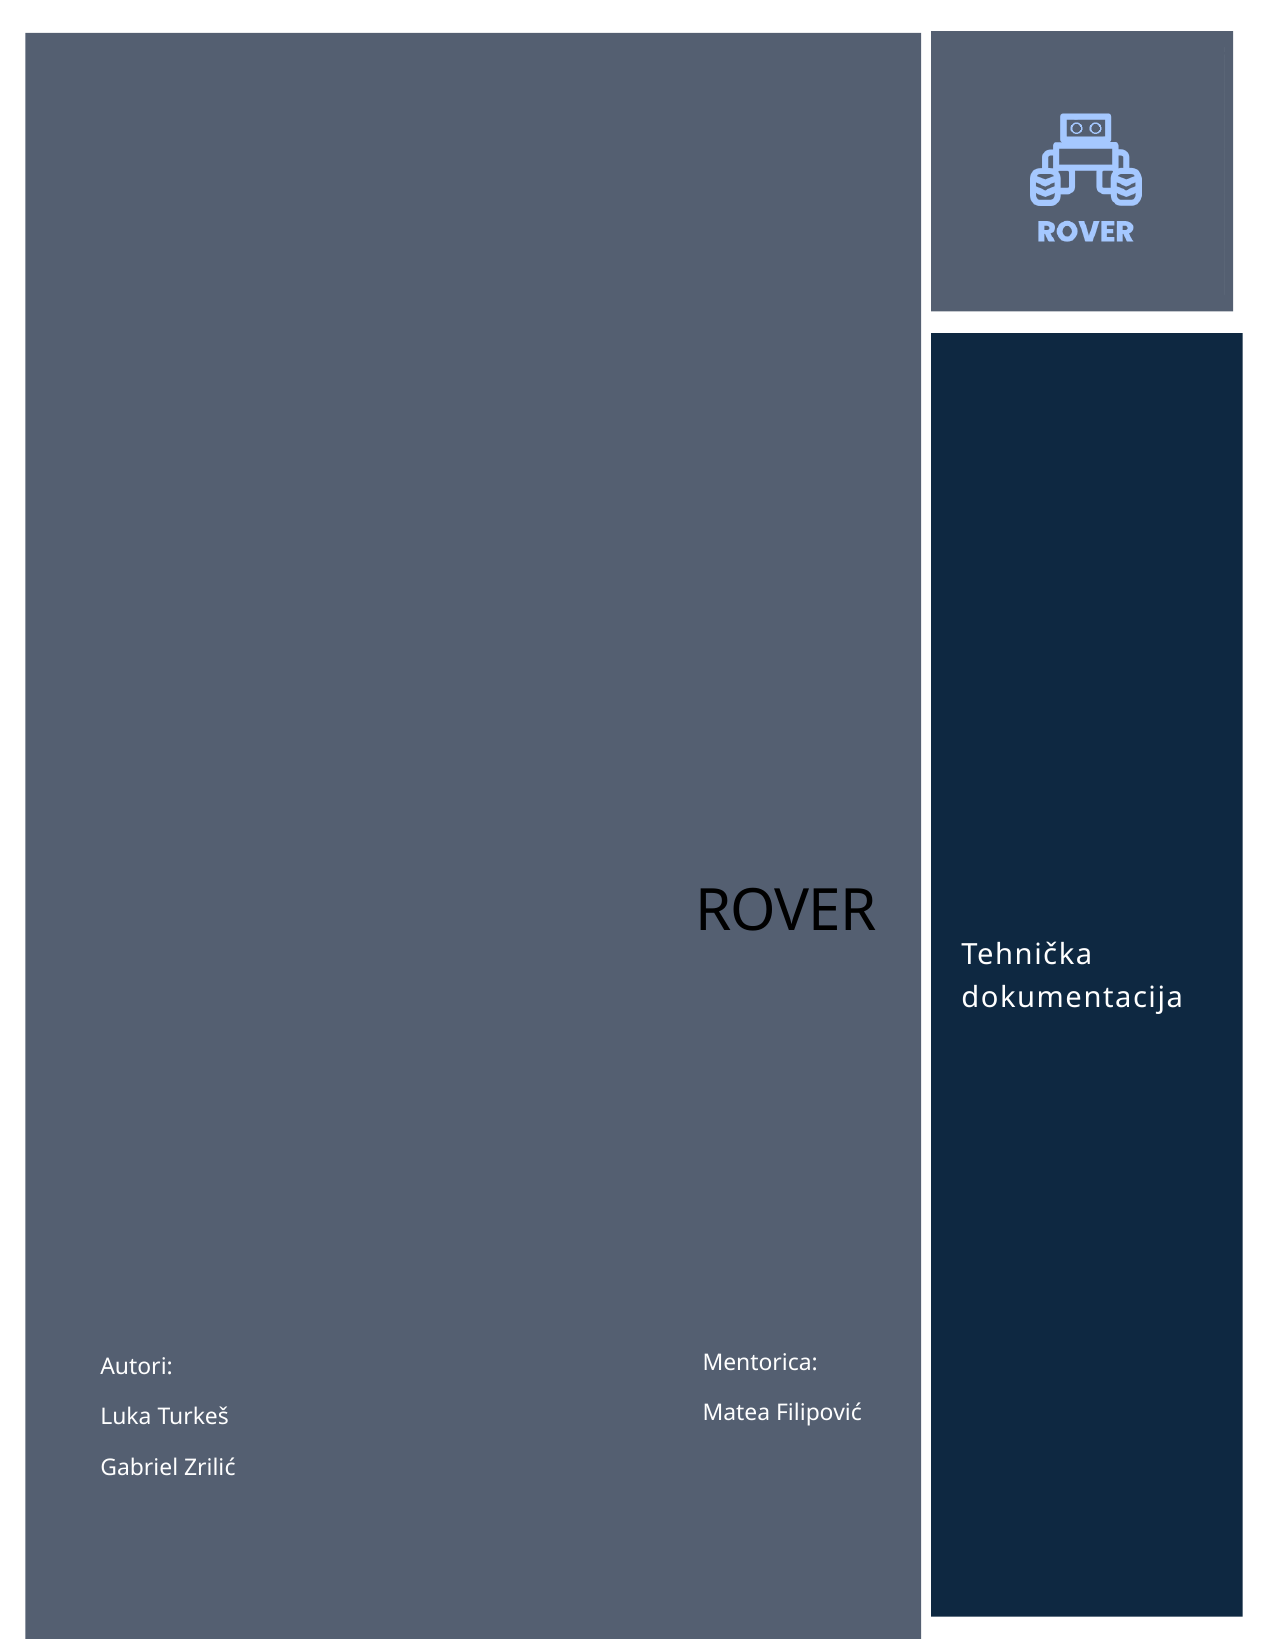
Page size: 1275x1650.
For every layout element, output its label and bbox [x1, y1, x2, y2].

picture [946, 47, 1225, 295]
